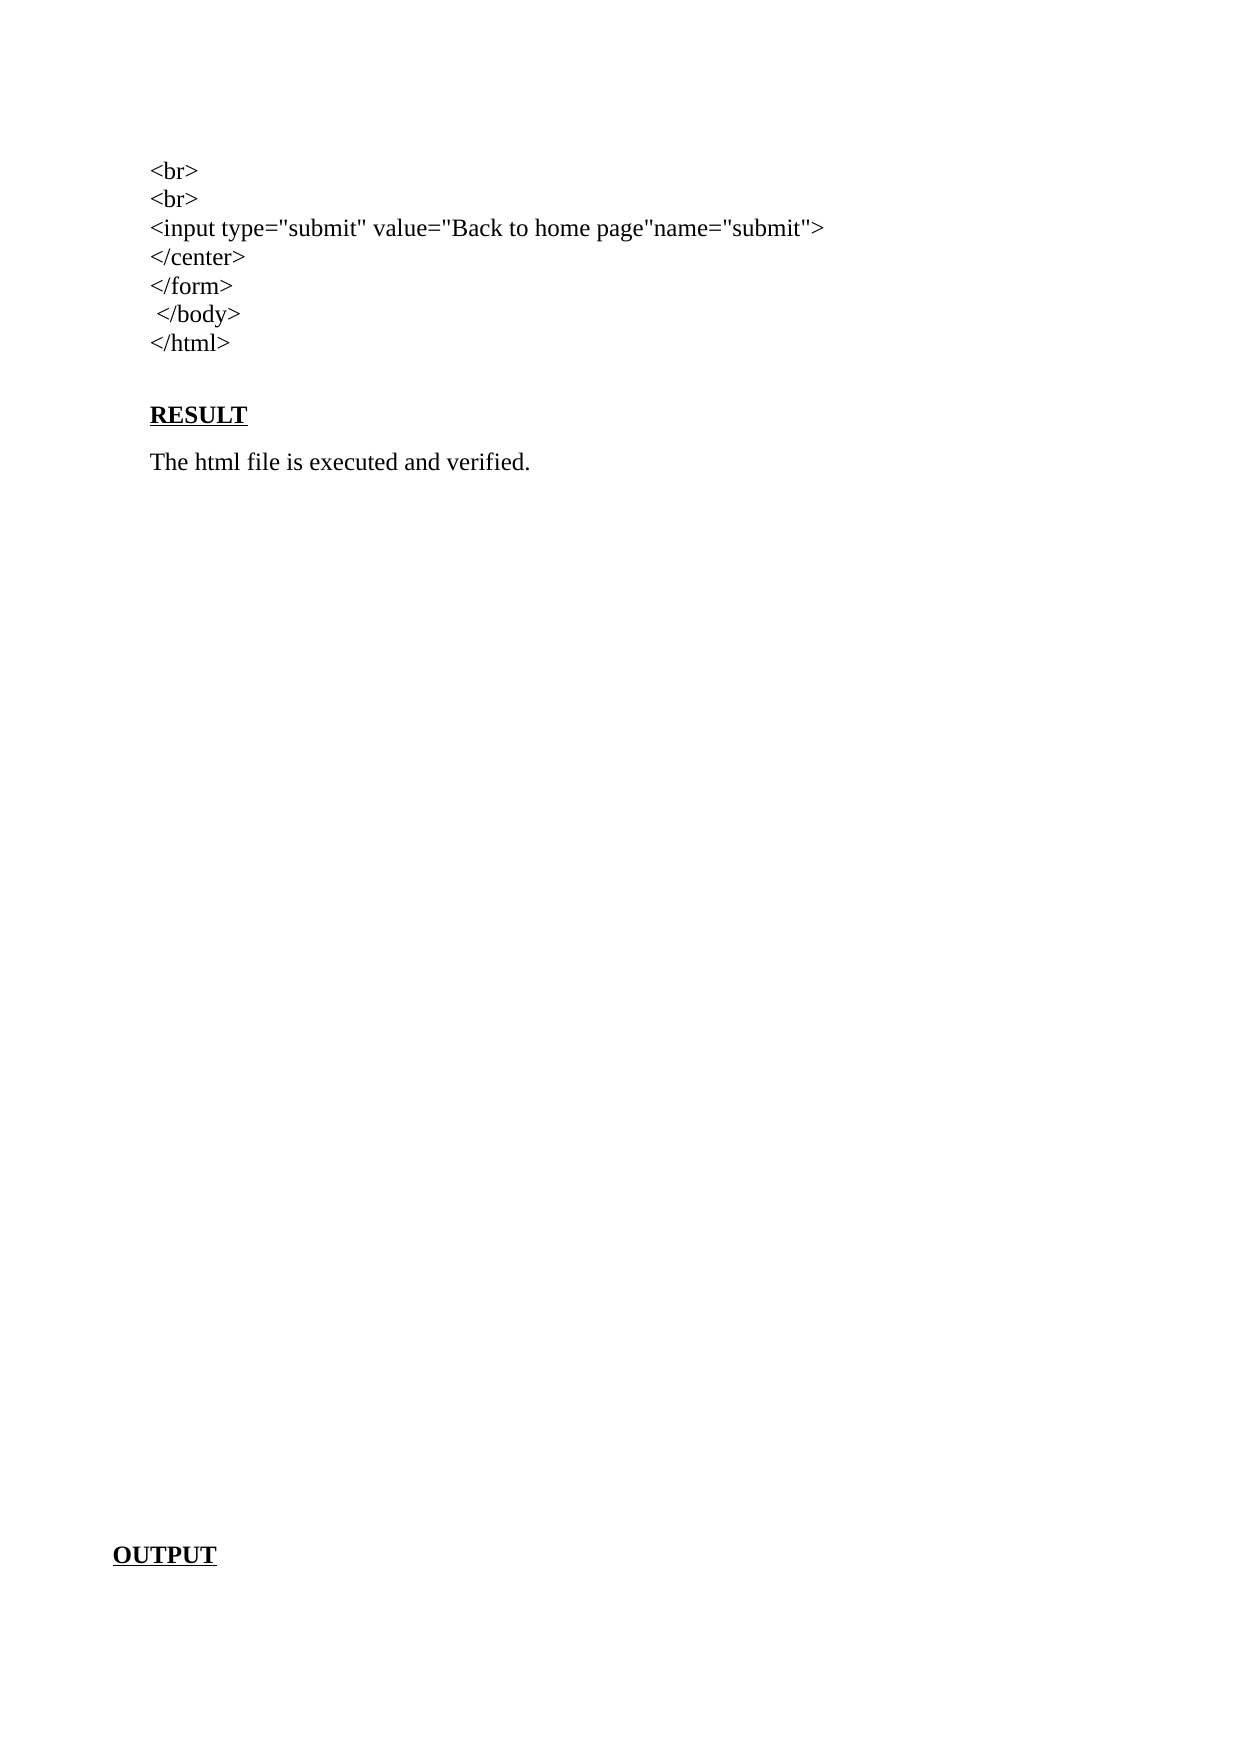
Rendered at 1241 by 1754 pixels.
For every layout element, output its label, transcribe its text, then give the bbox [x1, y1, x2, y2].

text </form> [149, 271, 1090, 299]
text The html file is executed and verified. [149, 447, 1090, 476]
text RESULT [149, 400, 366, 428]
text </center> [149, 242, 1090, 271]
text OUTPUT [112, 1540, 1090, 1568]
text <input type="submit" value="Back to home page"name="submit"> [149, 213, 1090, 242]
text <br> [149, 156, 1090, 184]
text </body> [149, 299, 1090, 328]
text </html> [149, 328, 1090, 357]
text <br> [149, 184, 1090, 213]
